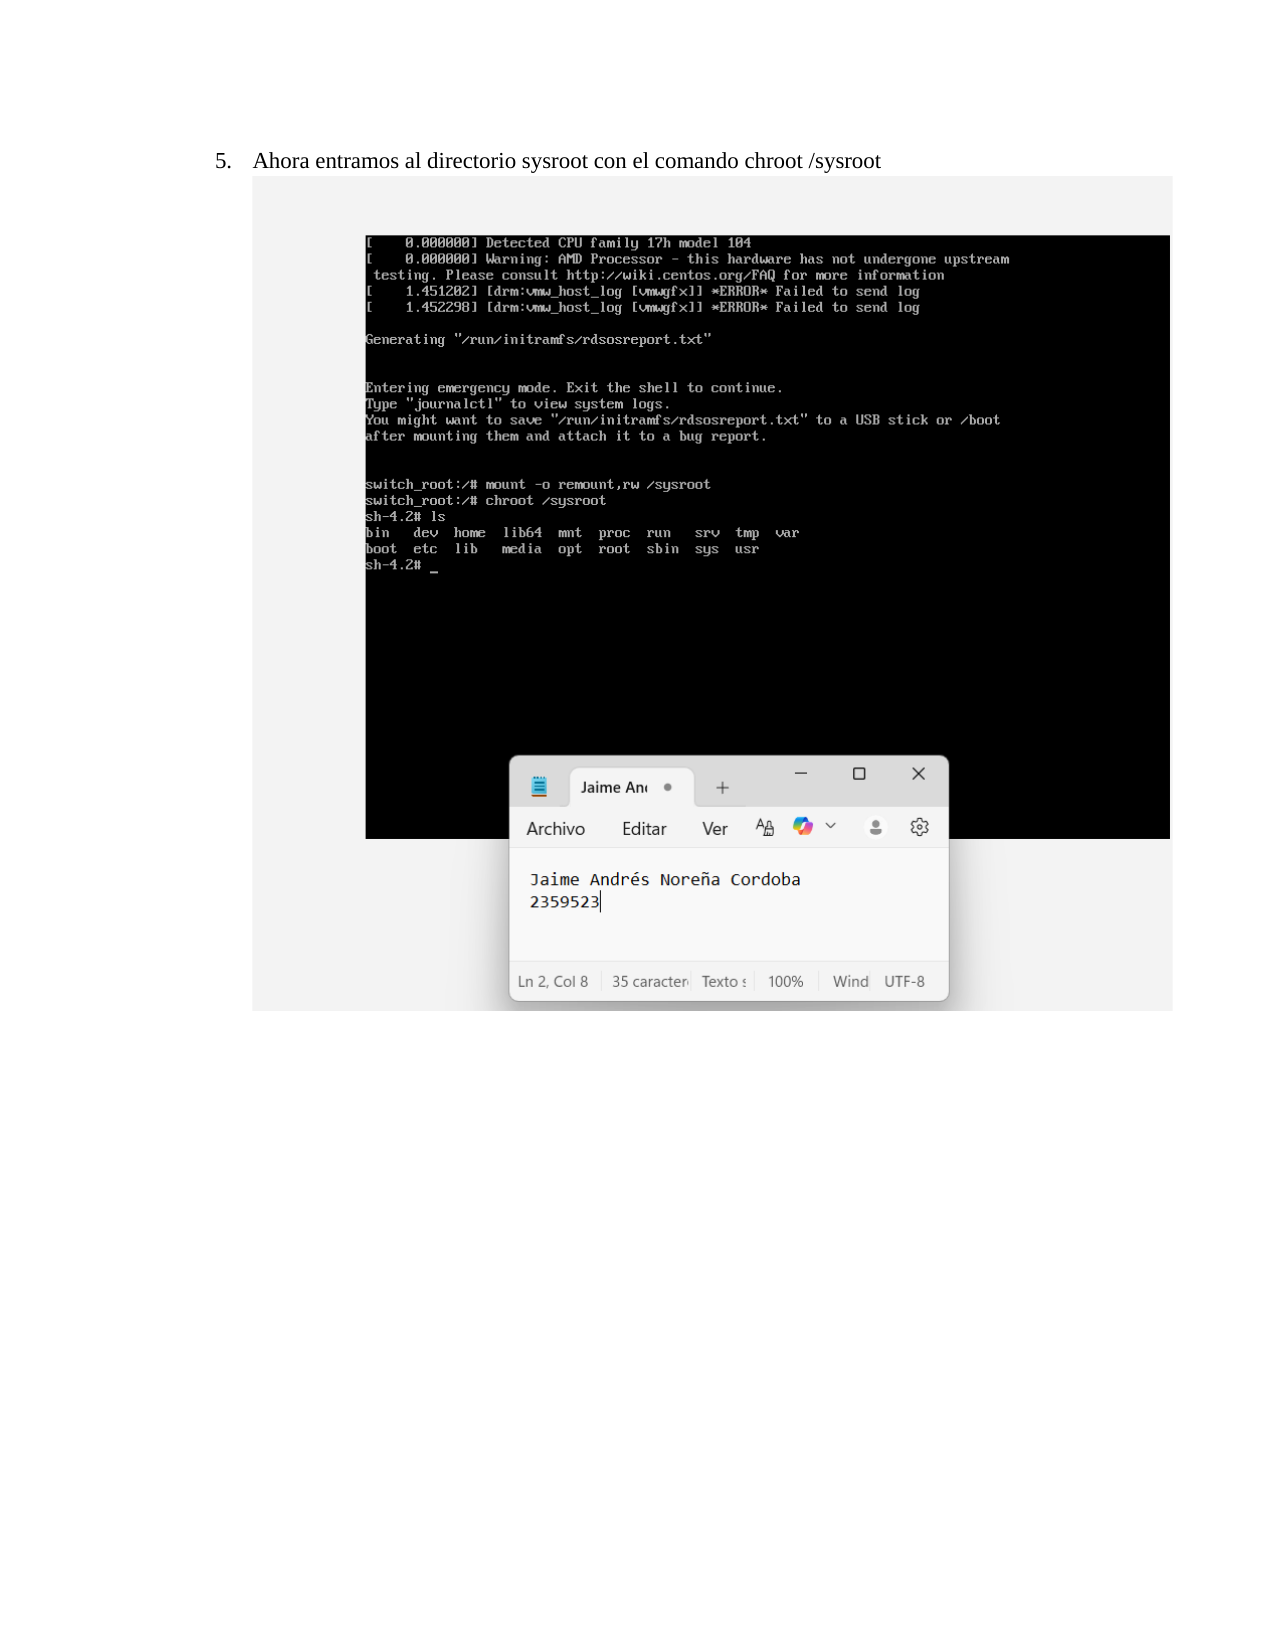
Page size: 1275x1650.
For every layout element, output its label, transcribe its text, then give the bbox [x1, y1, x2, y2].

picture [252, 176, 1173, 1011]
